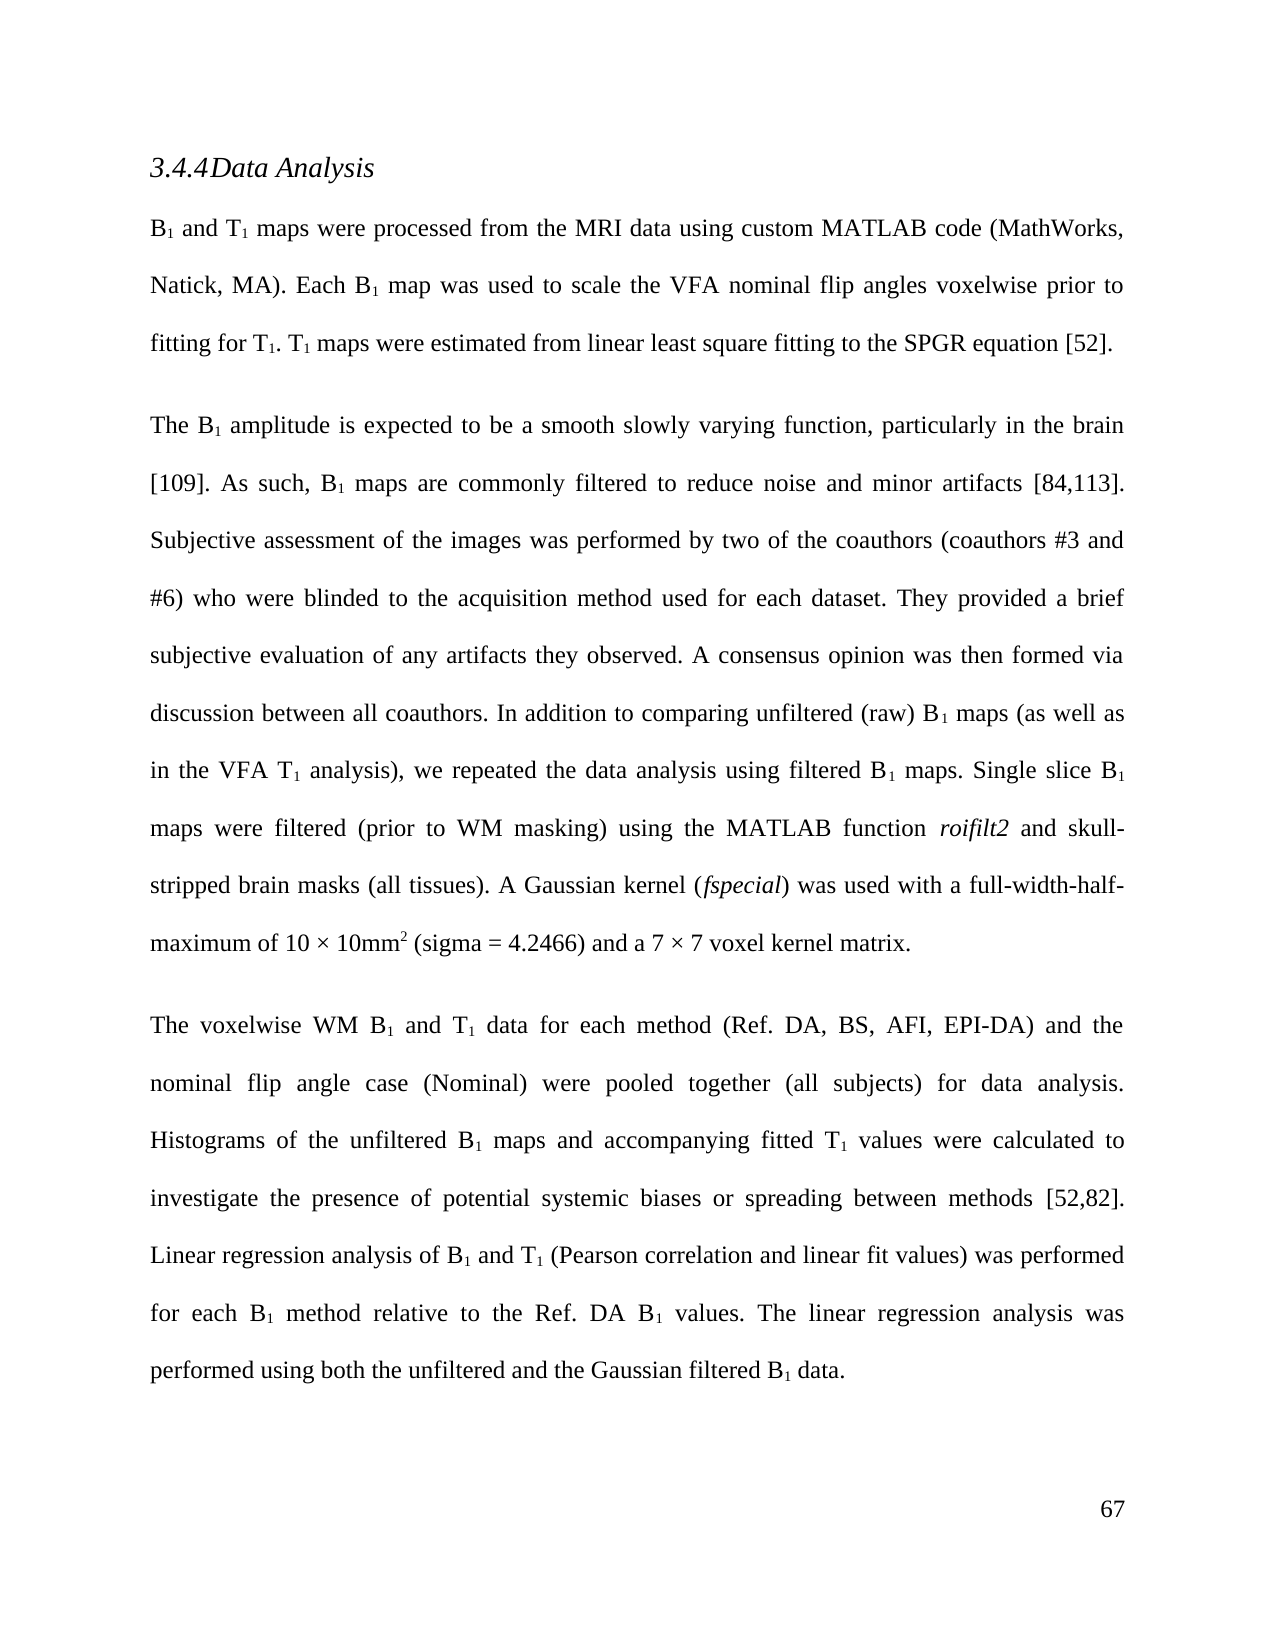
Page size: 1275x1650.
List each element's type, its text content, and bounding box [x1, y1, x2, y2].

text The B1 amplitude is expected to be a smooth slowly varying function, particularly in the brain [109]. As such, B1 maps are commonly filtered to reduce noise and minor artifacts [84,113]. Subjective assessment of the images was performed by two of the coauthors (coauthors #3 and #6) who were blinded to the acquisition method used for each dataset. They provided a brief subjective evaluation of any artifacts they observed. A consensus opinion was then formed via discussion between all coauthors. In addition to comparing unfiltered (raw) B1 maps (as well as in the VFA T1 analysis), we repeated the data analysis using filtered B1 maps. Single slice B1 maps were filtered (prior to WM masking) using the MATLAB function roifilt2 and skull-stripped brain masks (all tissues). A Gaussian kernel (fspecial) was used with a full-width-half-maximum of 10 × 10mm2 (sigma = 4.2466) and a 7 × 7 voxel kernel matrix. [150, 410, 1125, 957]
subtitle Data Analysis [150, 150, 1125, 183]
text The voxelwise WM B1 and T1 data for each method (Ref. DA, BS, AFI, EPI-DA) and the nominal flip angle case (Nominal) were pooled together (all subjects) for data analysis. Histograms of the unfiltered B1 maps and accompanying fitted T1 values were calculated to investigate the presence of potential systemic biases or spreading between methods [52,82]. Linear regression analysis of B1 and T1 (Pearson correlation and linear fit values) was performed for each B1 method relative to the Ref. DA B1 values. The linear regression analysis was performed using both the unfiltered and the Gaussian filtered B1 data. [150, 1010, 1125, 1384]
text B1 and T1 maps were processed from the MRI data using custom MATLAB code (MathWorks, Natick, MA). Each B1 map was used to scale the VFA nominal flip angles voxelwise prior to fitting for T1. T1 maps were estimated from linear least square fitting to the SPGR equation [52]. [150, 213, 1125, 357]
